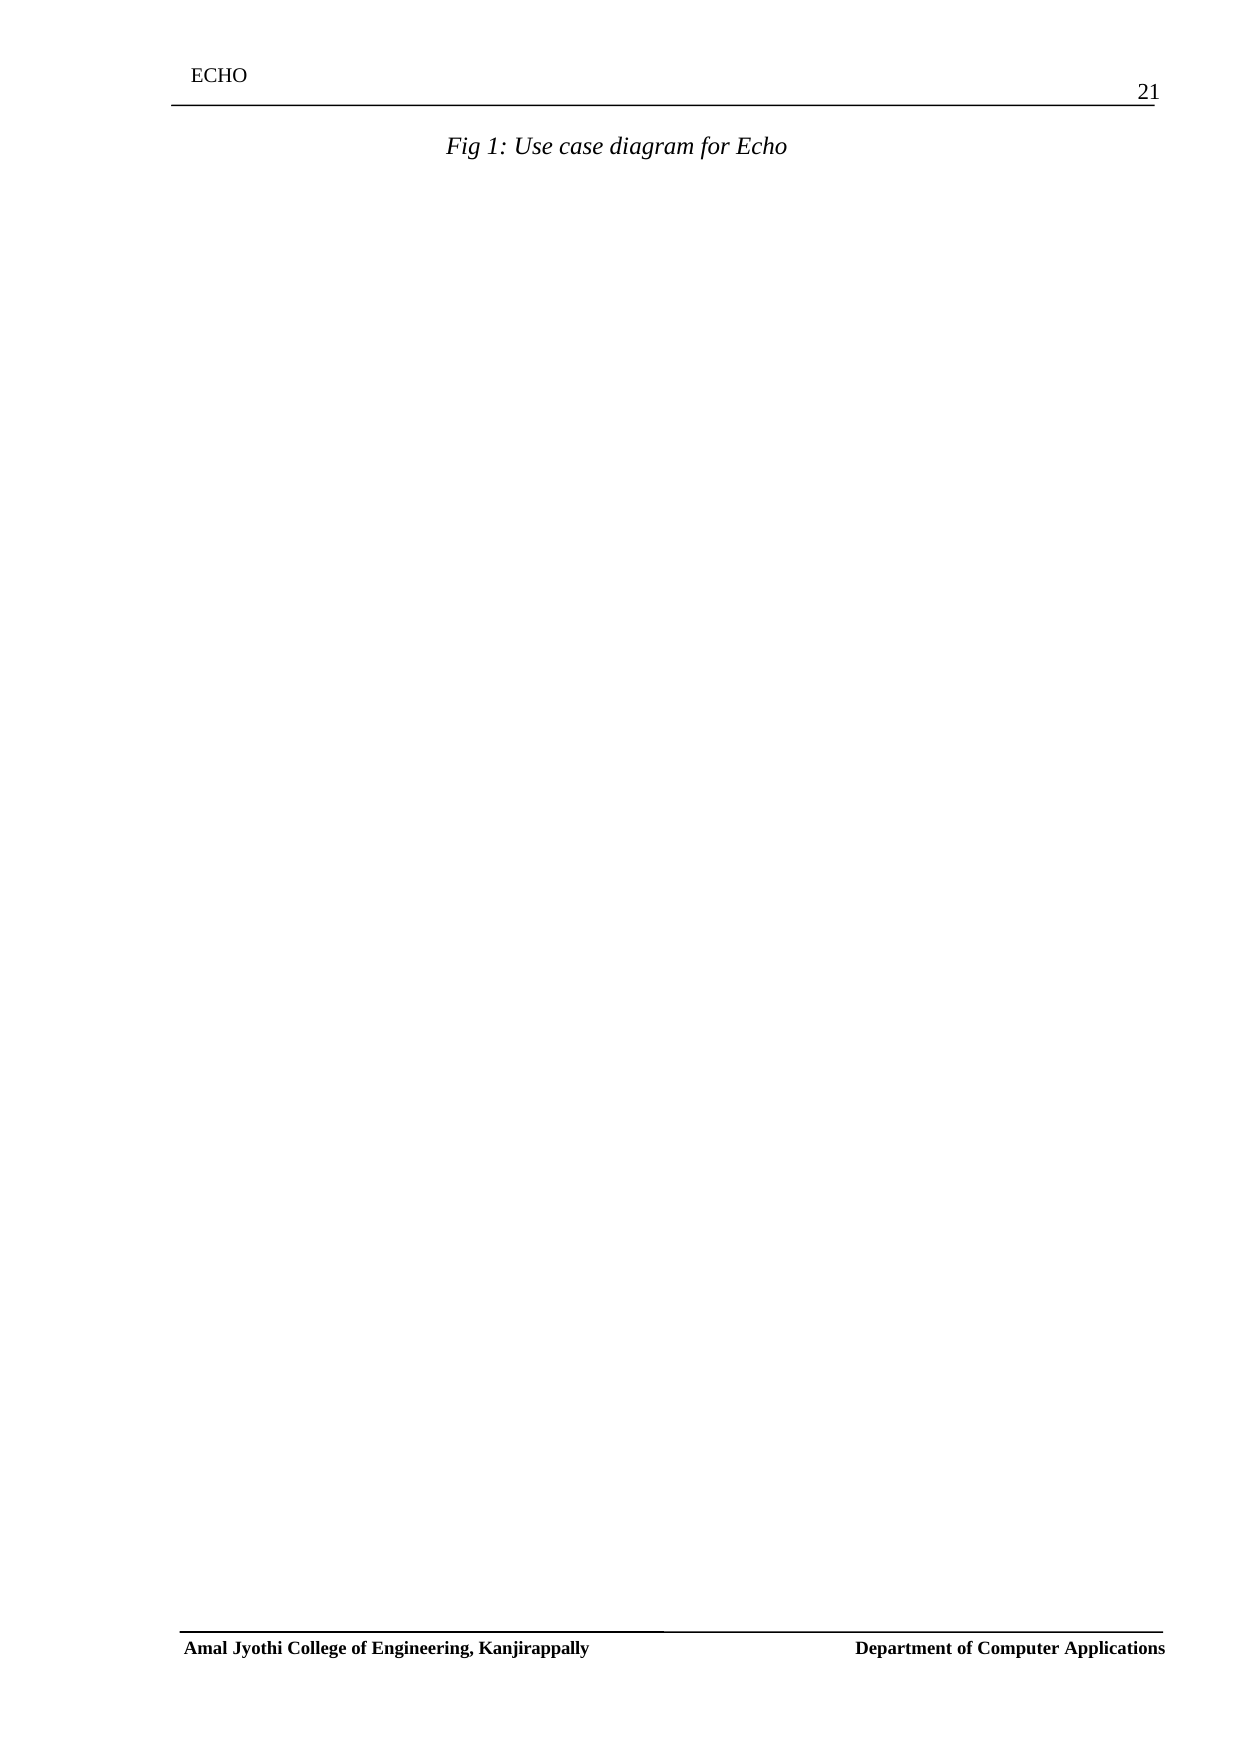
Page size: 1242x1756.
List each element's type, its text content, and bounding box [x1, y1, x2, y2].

text Fig 1: Use case diagram for Echo [169, 131, 1153, 160]
